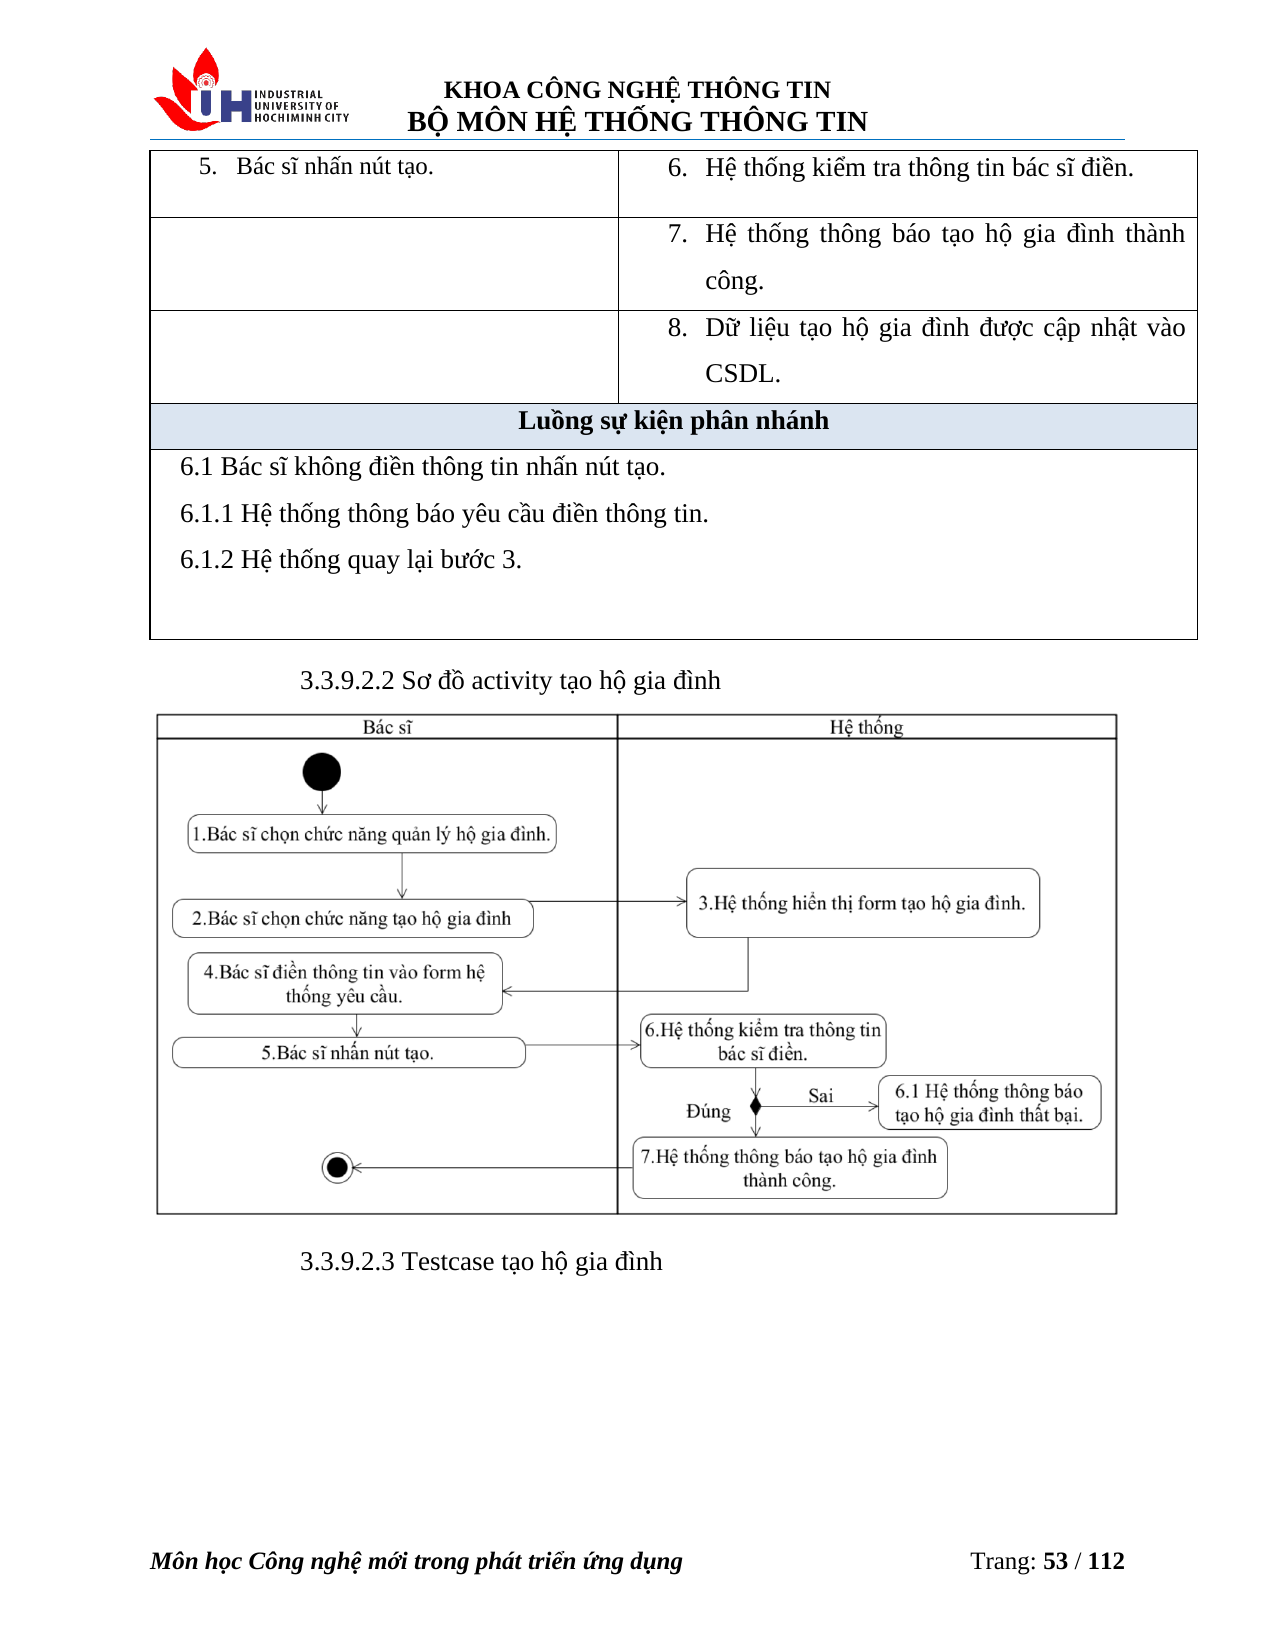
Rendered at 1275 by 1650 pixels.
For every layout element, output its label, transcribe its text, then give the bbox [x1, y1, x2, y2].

table_cell Luồng sự kiện phân nhánh [151, 404, 1197, 449]
table_cell [151, 218, 618, 310]
table_cell [151, 311, 618, 403]
table_cell Bác sĩ nhấn nút tạo. [151, 151, 618, 217]
table_cell Hệ thống thông báo tạo hộ gia đình thành công. [619, 218, 1197, 310]
table_cell 6.1 Bác sĩ không điền thông tin nhấn nút tạo. 6.1.1 Hệ thống thông báo yêu cầu điền thông tin. 6.1.2 Hệ thống quay lại bước 3. [151, 450, 1197, 638]
picture [150, 43, 354, 133]
picture [150, 711, 1125, 1221]
table_cell Hệ thống kiểm tra thông tin bác sĩ điền. [619, 151, 1197, 217]
subtitle 3.3.9.2.2 Sơ đồ activity tạo hộ gia đình [300, 664, 1125, 696]
subtitle 3.3.9.2.3 Testcase tạo hộ gia đình [300, 1245, 1125, 1276]
table_cell Dữ liệu tạo hộ gia đình được cập nhật vào CSDL. [619, 311, 1197, 403]
